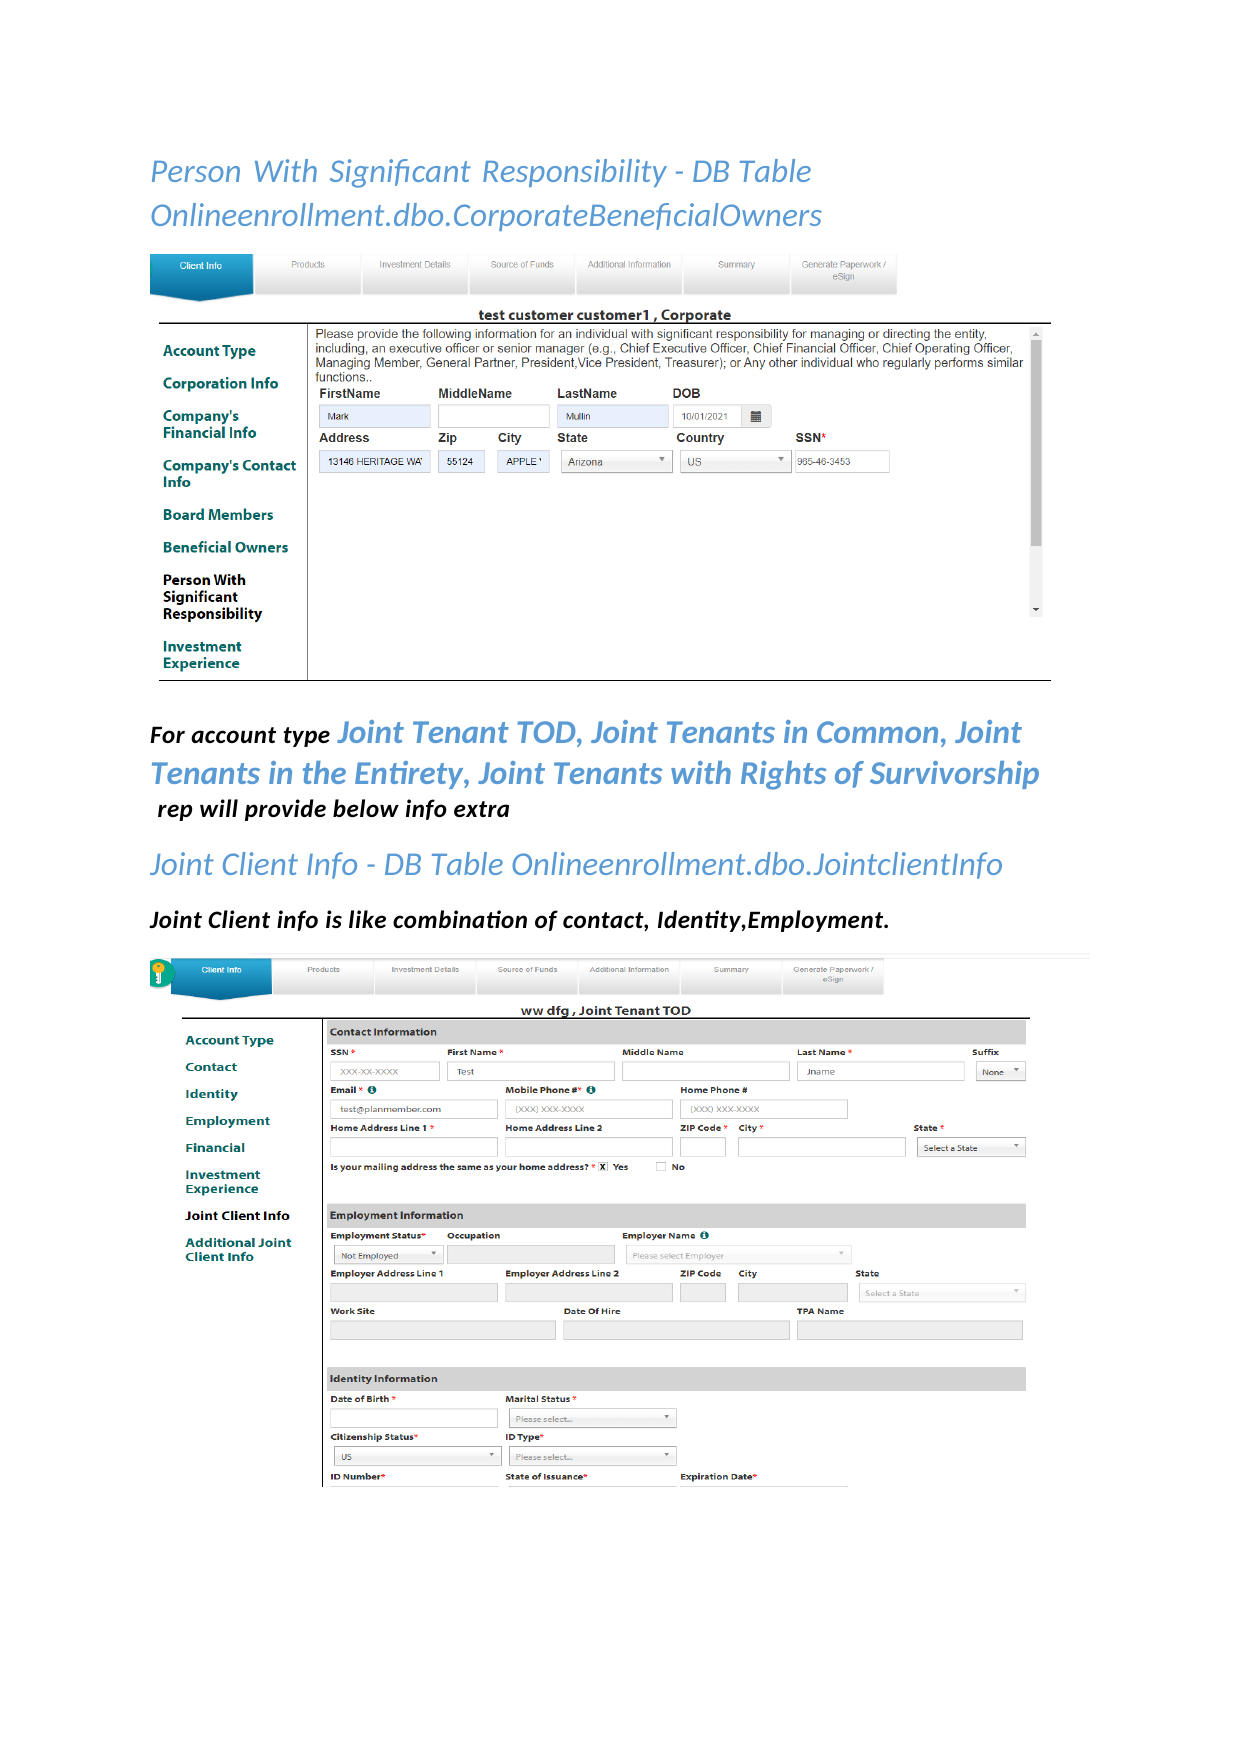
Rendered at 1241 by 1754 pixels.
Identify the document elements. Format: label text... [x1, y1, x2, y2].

text rep will provide below info extra [150, 793, 1090, 823]
subtitle For account type Joint Tenant TOD, Joint Tenants in Common, Joint Tenants in the Entirety, Joint Tenants with Rights of Survivorship [150, 712, 1090, 793]
text Joint Client Info - DB Table Onlineenrollment.dbo.JointclientInfo [150, 843, 1090, 884]
text Person With Significant Responsibility - DB Table Onlineenrollment.dbo.CorporateBeneficialOwners [150, 150, 1090, 235]
picture [150, 254, 1098, 693]
picture [150, 953, 1090, 1487]
text Joint Client info is like combination of contact, Identity,Employment. [150, 904, 1090, 934]
